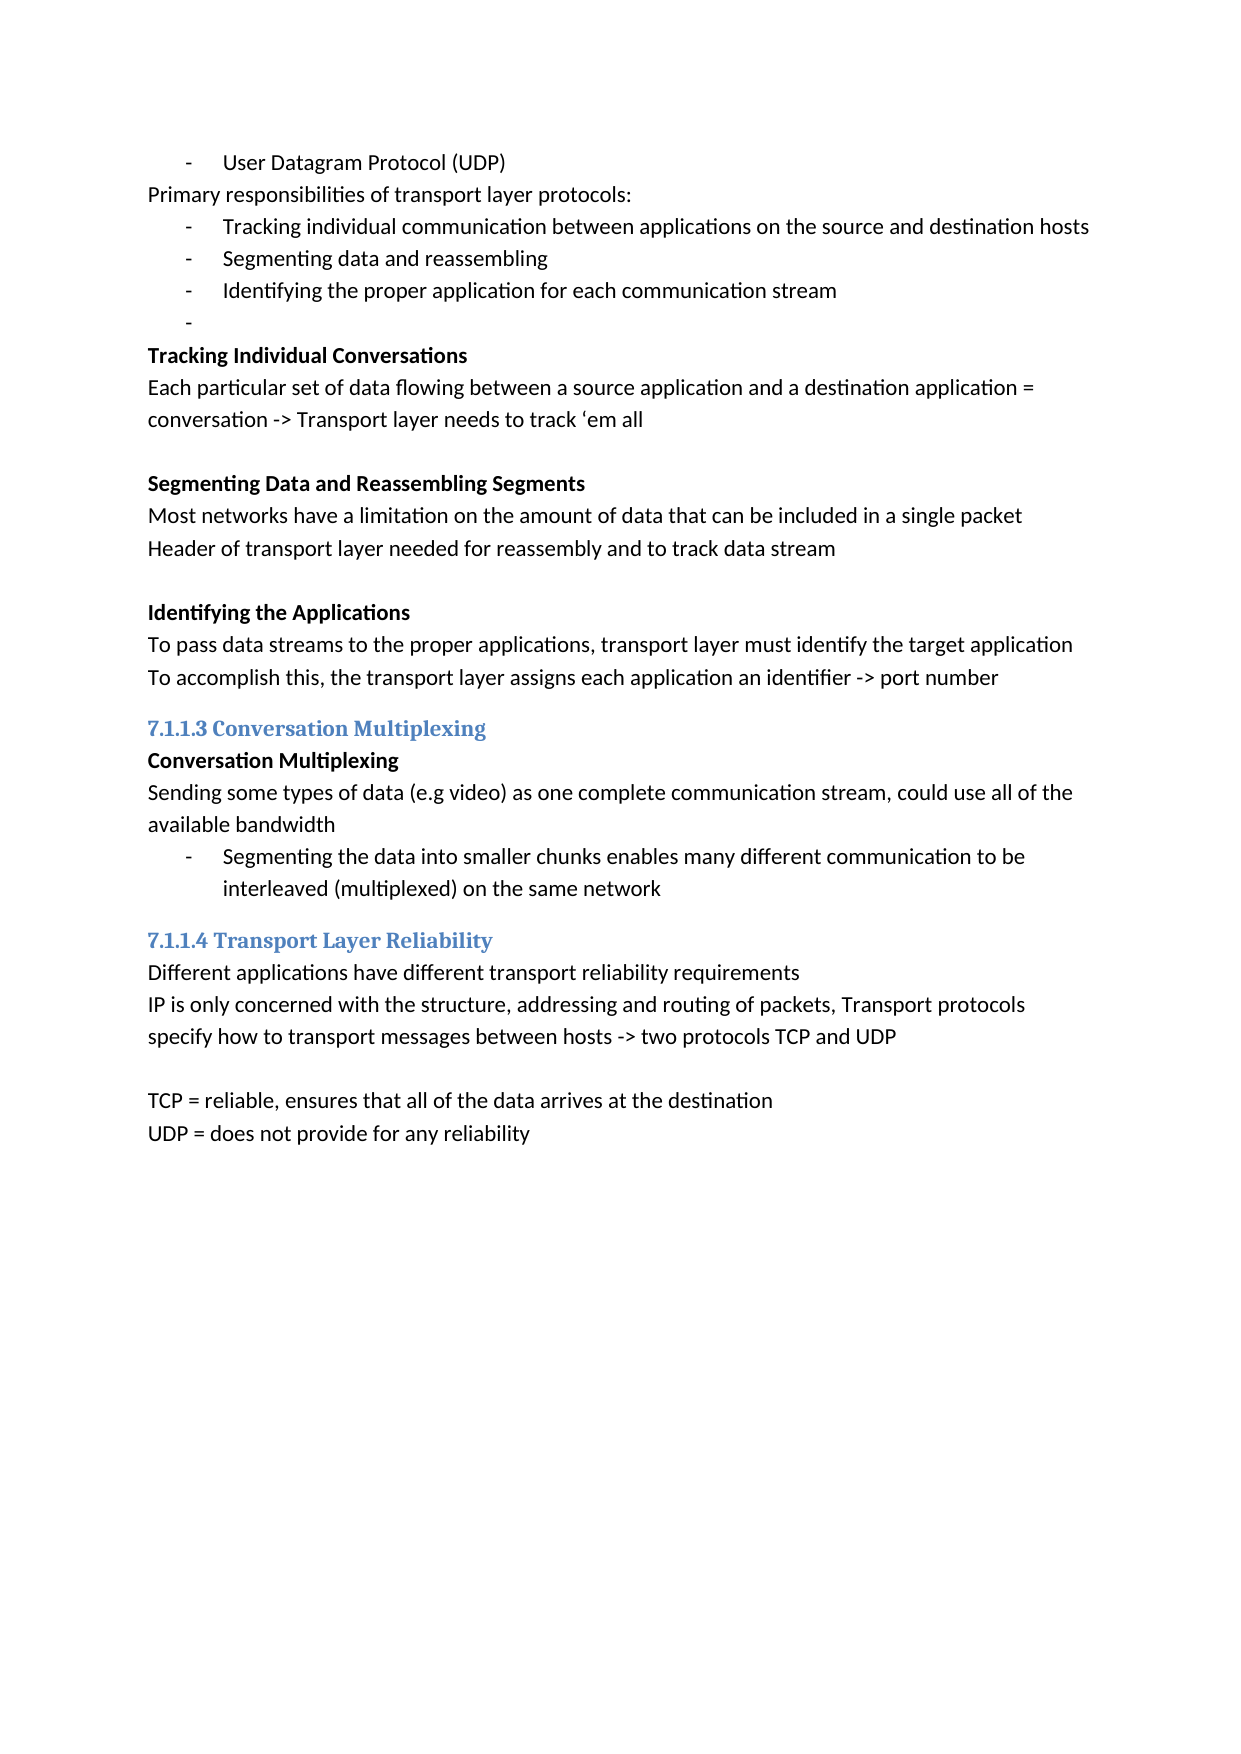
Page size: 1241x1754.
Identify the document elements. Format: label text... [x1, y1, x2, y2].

text UDP = does not provide for any reliability [148, 1119, 1093, 1147]
list Segmenting the data into smaller chunks enables many different communication to be interleaved (multiplexed) on the same network [185, 842, 1093, 903]
text Identifying the Applications [148, 598, 1093, 626]
text To accomplish this, the transport layer assigns each application an identifier -> port number [148, 663, 1093, 691]
list Identifying the proper application for each communication stream [185, 276, 1093, 304]
text TCP = reliable, ensures that all of the data arrives at the destination [148, 1087, 1093, 1114]
list User Datagram Protocol (UDP) [185, 148, 1093, 176]
text Conversation Multiplexing [148, 746, 1093, 774]
text Primary responsibilities of transport layer protocols: [148, 180, 1093, 208]
subtitle 7.1.1.3 Conversation Multiplexing [148, 716, 1093, 742]
text Each particular set of data flowing between a source application and a destination application = conversation -> Transport layer needs to track ‘em all [148, 373, 1093, 433]
text Different applications have different transport reliability requirements [148, 958, 1093, 986]
text Segmenting Data and Reassembling Segments [148, 469, 1093, 497]
text IP is only concerned with the structure, addressing and routing of packets, Transport protocols specify how to transport messages between hosts -> two protocols TCP and UDP [148, 990, 1093, 1050]
text Tracking Individual Conversations [148, 341, 1093, 369]
text Most networks have a limitation on the amount of data that can be included in a single packet [148, 502, 1093, 530]
text To pass data streams to the proper applications, transport layer must identify the target application [148, 630, 1093, 658]
list Segmenting data and reassembling [185, 244, 1093, 272]
subtitle 7.1.1.4 Transport Layer Reliability [148, 928, 1093, 954]
list Tracking individual communication between applications on the source and destination hosts [185, 212, 1093, 240]
text Sending some types of data (e.g video) as one complete communication stream, could use all of the available bandwidth [148, 778, 1093, 838]
text Header of transport layer needed for reassembly and to track data stream [148, 534, 1093, 562]
